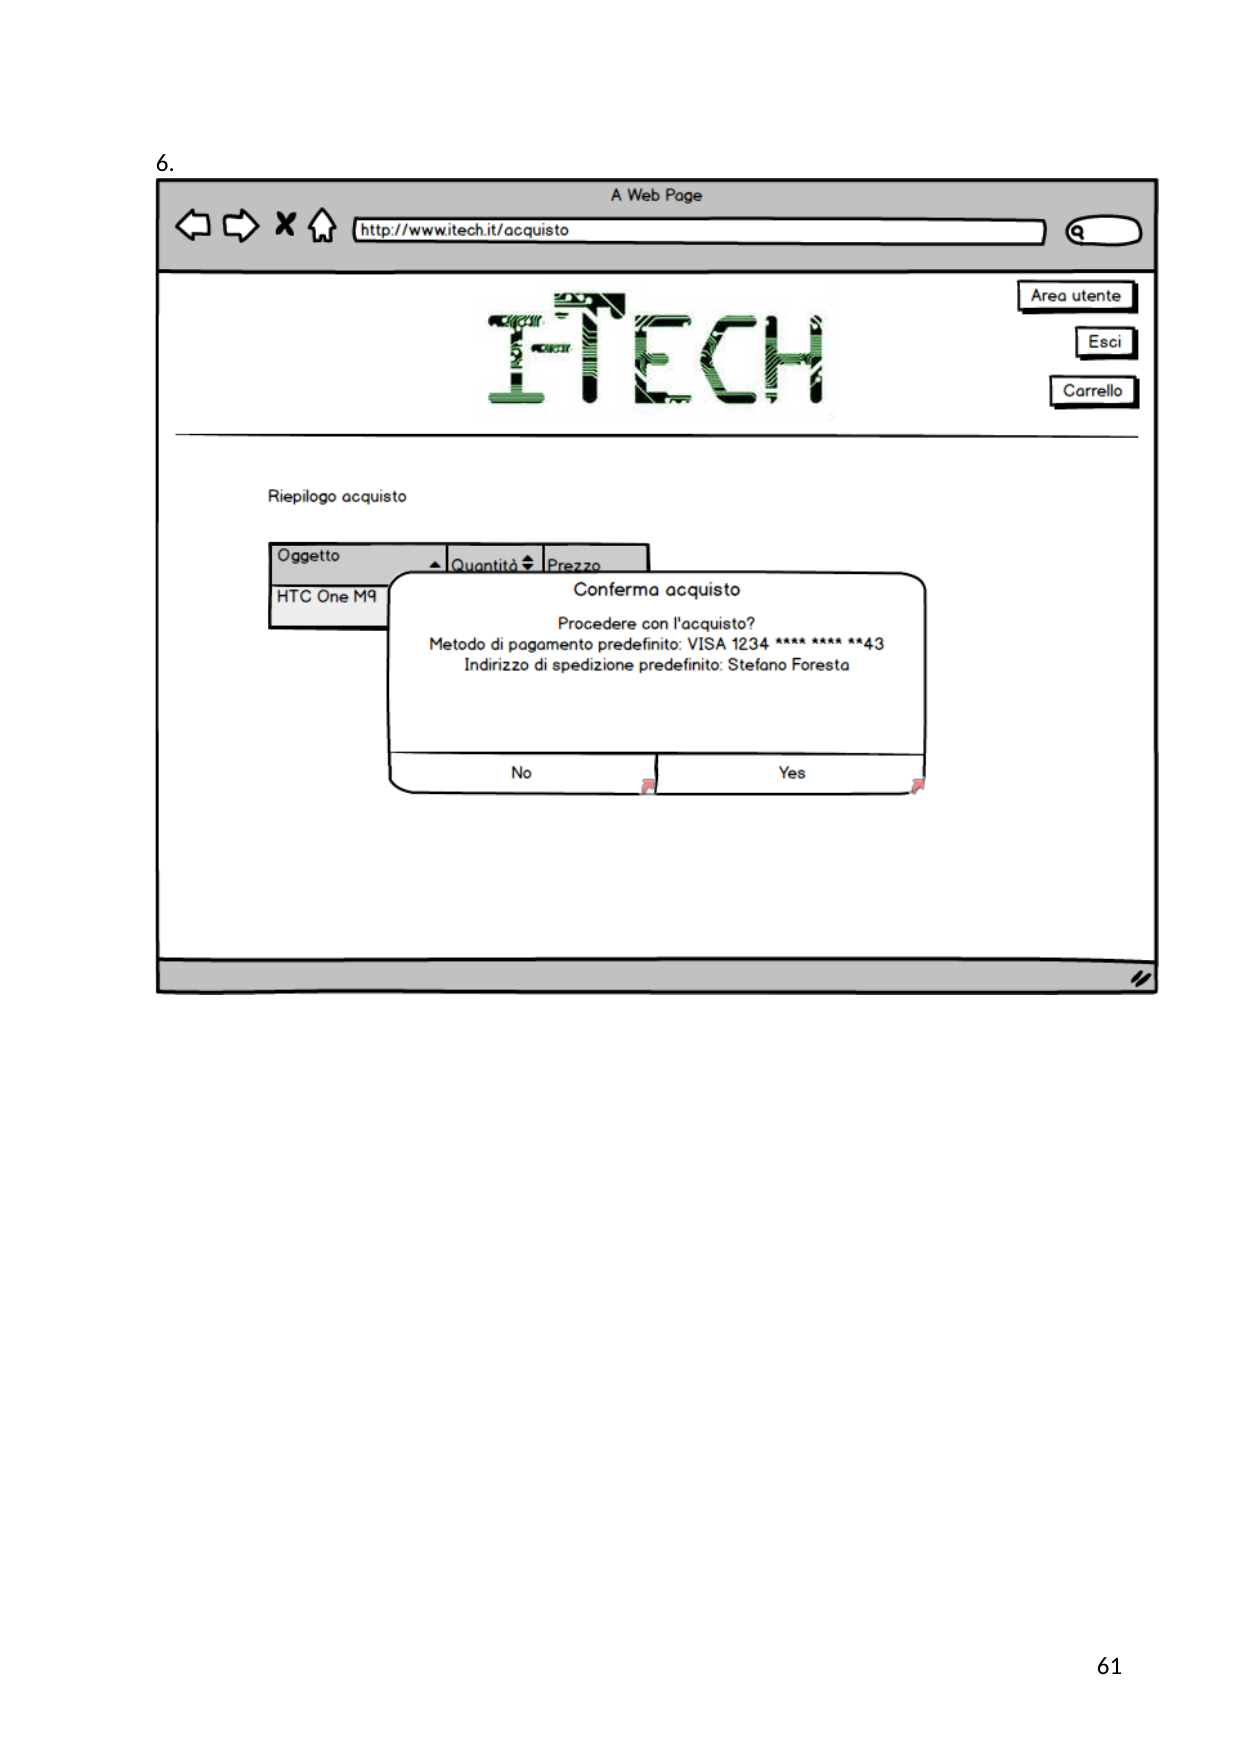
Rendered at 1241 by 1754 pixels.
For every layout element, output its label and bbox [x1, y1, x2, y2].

picture [155, 178, 1159, 995]
